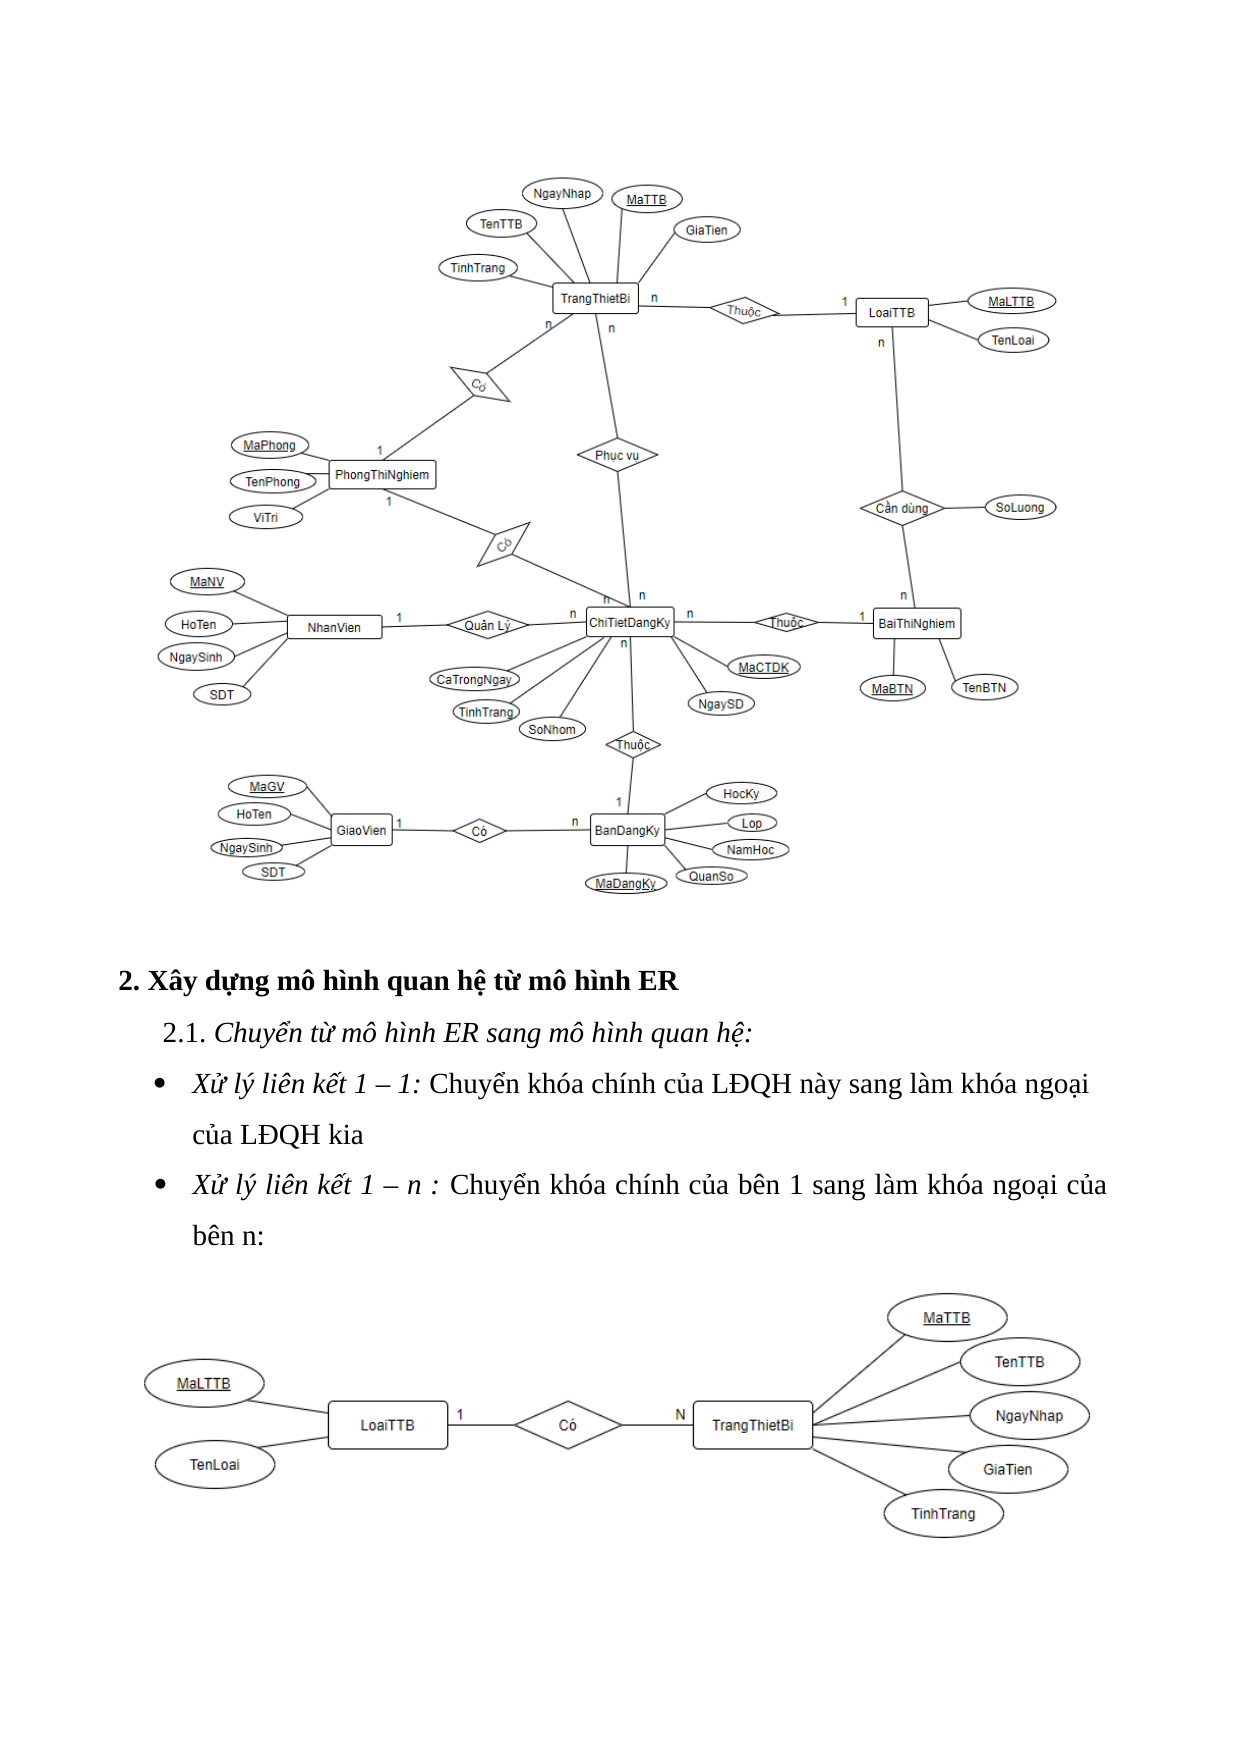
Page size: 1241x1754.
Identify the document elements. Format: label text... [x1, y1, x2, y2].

text 2.1. Chuyển từ mô hình ER sang mô hình quan hệ: [162, 1015, 1107, 1048]
list Xử lý liên kết 1 – 1: Chuyển khóa chính của LĐQH này sang làm khóa ngoại của LĐQH kia [154, 1067, 1107, 1151]
picture [118, 1280, 1108, 1556]
picture [118, 150, 1108, 947]
list Xử lý liên kết 1 – n : Chuyển khóa chính của bên 1 sang làm khóa ngoại của bên n: [155, 1167, 1107, 1251]
text 2. Xây dựng mô hình quan hệ từ mô hình ER [118, 963, 1107, 996]
